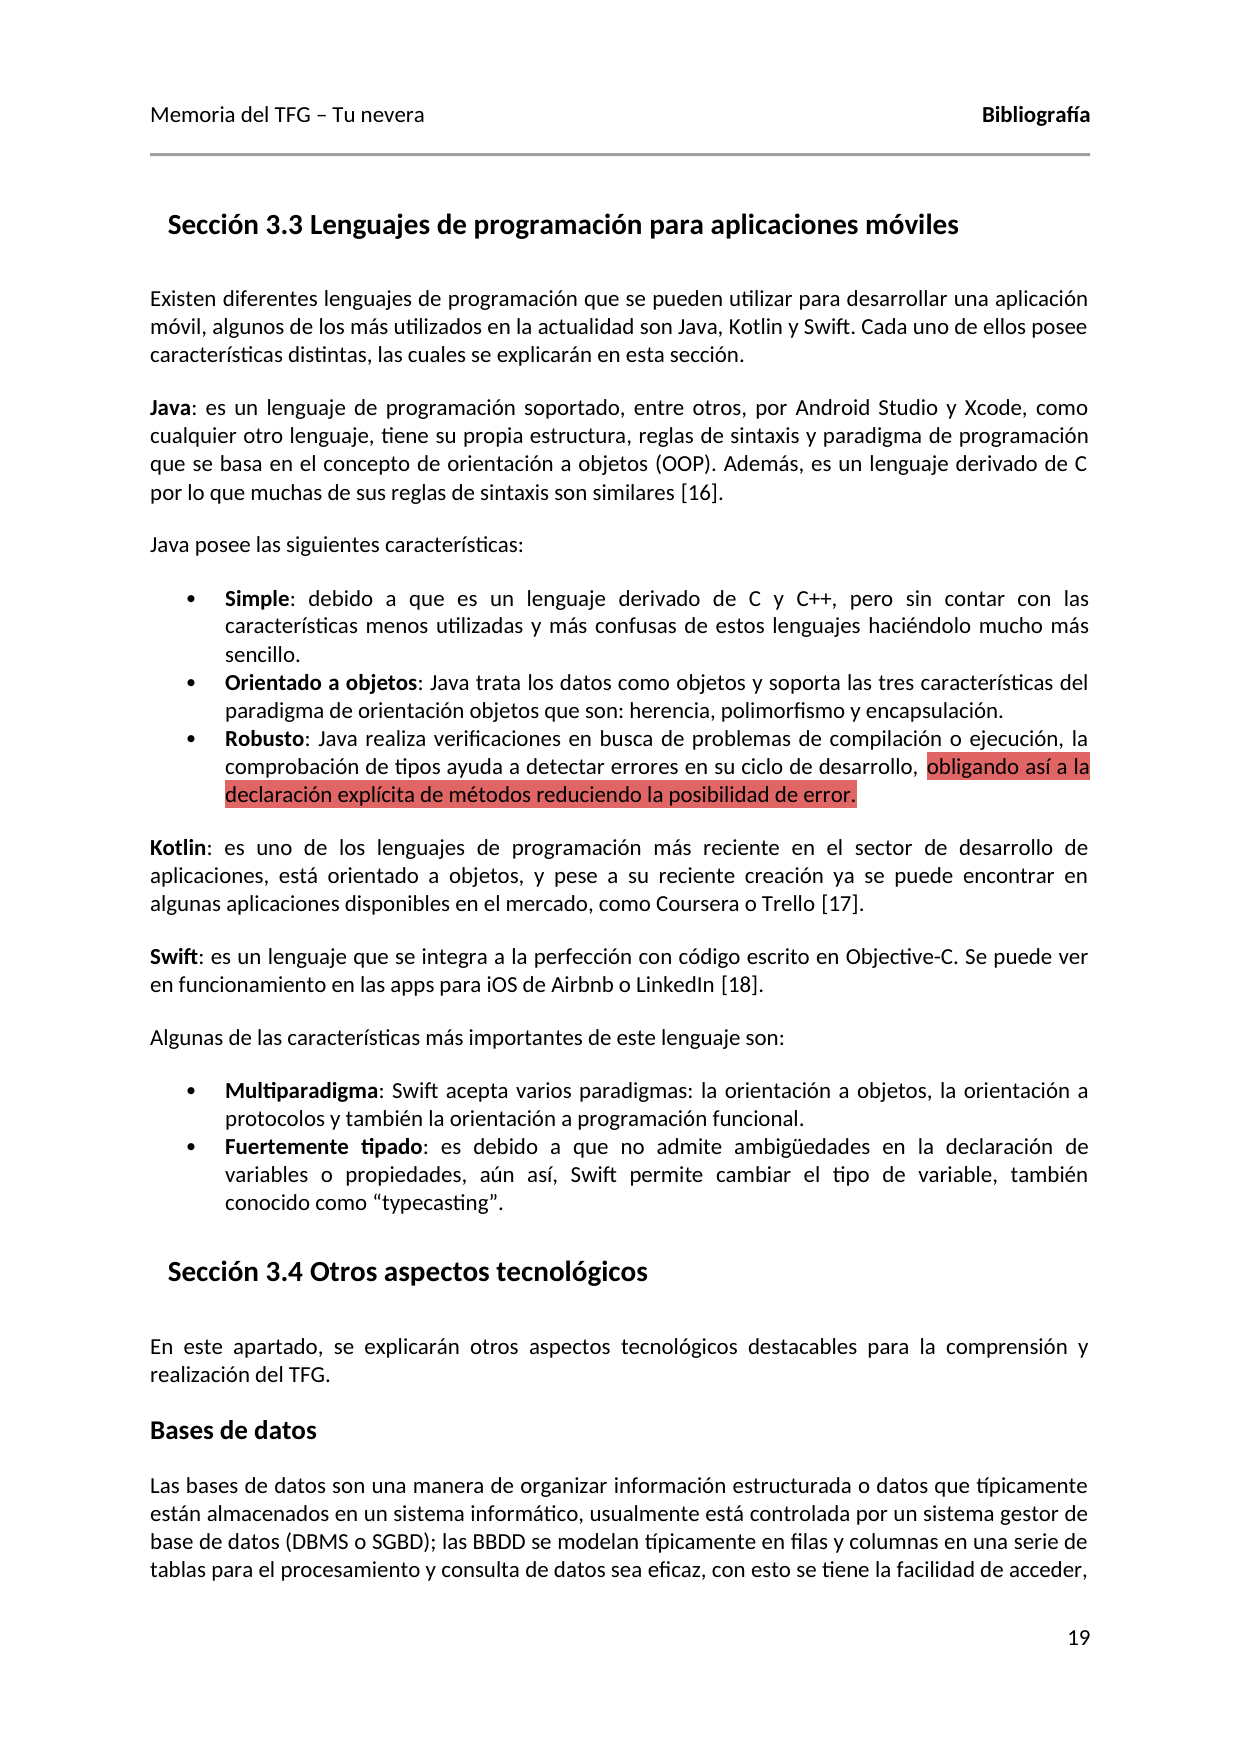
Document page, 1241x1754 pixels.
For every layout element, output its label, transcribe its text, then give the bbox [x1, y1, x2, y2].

text Existen diferentes lenguajes de programación que se pueden utilizar para desarrollar una aplicación móvil, algunos de los más utilizados en la actualidad son Java, Kotlin y Swift. Cada uno de ellos posee características distintas, las cuales se explicarán en esta sección. [150, 284, 1090, 368]
text Java posee las siguientes características: [150, 531, 1090, 559]
text Swift: es un lenguaje que se integra a la perfección con código escrito en Objective-C. Se puede ver en funcionamiento en las apps para iOS de Airbnb o LinkedIn . [150, 942, 1090, 998]
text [150, 1471, 1090, 1583]
text Bases de datos [150, 1413, 1090, 1446]
subtitle Otros aspectos tecnológicos [168, 1253, 1090, 1289]
list Multiparadigma: Swift acepta varios paradigmas: la orientación a objetos, la orientación a protocolos y también la orientación a programación funcional. [187, 1076, 1090, 1132]
text En este apartado, se explicarán otros aspectos tecnológicos destacables para la comprensión y realización del TFG. [150, 1332, 1090, 1388]
list Robusto: Java realiza verificaciones en busca de problemas de compilación o ejecución, la comprobación de tipos ayuda a detectar errores en su ciclo de desarrollo, obligando así a la declaración explícita de métodos reduciendo la posibilidad de error. [187, 724, 1090, 808]
subtitle Lenguajes de programación para aplicaciones móviles [168, 206, 1090, 242]
list Fuertemente tipado: es debido a que no admite ambigüedades en la declaración de variables o propiedades, aún así, Swift permite cambiar el tipo de variable, también conocido como “typecasting”. [187, 1132, 1090, 1216]
list Orientado a objetos: Java trata los datos como objetos y soporta las tres características del paradigma de orientación objetos que son: herencia, polimorfismo y encapsulación. [187, 668, 1090, 724]
text Java: es un lenguaje de programación soportado, entre otros, por Android Studio y Xcode, como cualquier otro lenguaje, tiene su propia estructura, reglas de sintaxis y paradigma de programación que se basa en el concepto de orientación a objetos (OOP). Además, es un lenguaje derivado de C por lo que muchas de sus reglas de sintaxis son similares . [150, 393, 1090, 506]
list Simple: debido a que es un lenguaje derivado de C y C++, pero sin contar con las características menos utilizadas y más confusas de estos lenguajes haciéndolo mucho más sencillo. [187, 584, 1090, 668]
text Kotlin: es uno de los lenguajes de programación más reciente en el sector de desarrollo de aplicaciones, está orientado a objetos, y pese a su reciente creación ya se puede encontrar en algunas aplicaciones disponibles en el mercado, como Coursera o Trello . [150, 833, 1090, 917]
text Algunas de las características más importantes de este lenguaje son: [150, 1023, 1090, 1051]
